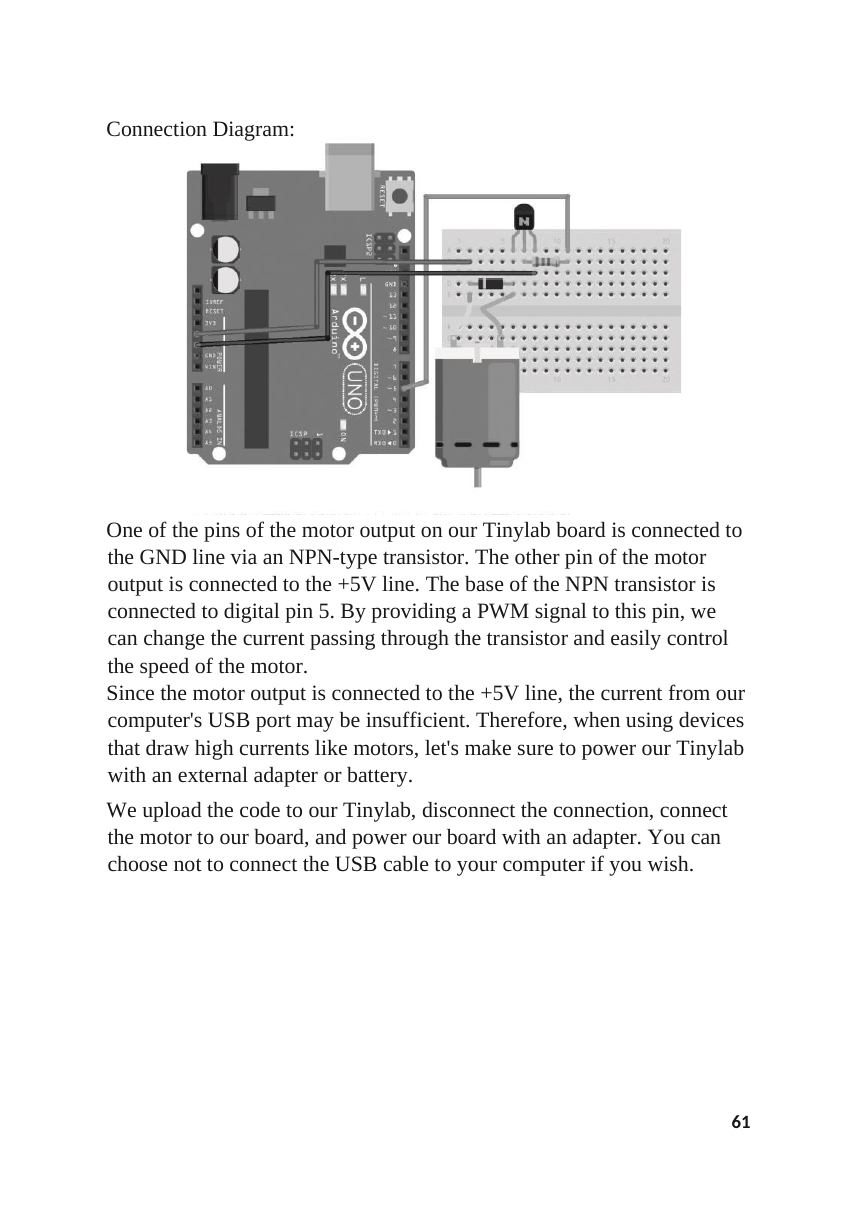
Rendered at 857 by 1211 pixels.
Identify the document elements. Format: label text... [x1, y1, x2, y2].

text We upload the code to our Tinylab, disconnect the connection, connect the motor to our board, and power our board with an adapter. You can choose not to connect the USB cable to your computer if you wish. [106, 797, 750, 877]
text Connection Diagram: [106, 116, 750, 141]
picture [186, 143, 682, 515]
text One of the pins of the motor output on our Tinylab board is connected to the GND line via an NPN-type transistor. The other pin of the motor output is connected to the +5V line. The base of the NPN transistor is connected to digital pin 5. By providing a PWM signal to this pin, we can change the current passing through the transistor and easily control the speed of the motor. [106, 517, 750, 678]
text Since the motor output is connected to the +5V line, the current from our computer's USB port may be insufficient. Therefore, when using devices that draw high currents like motors, let's make sure to power our Tinylab with an external adapter or battery. [106, 680, 750, 787]
